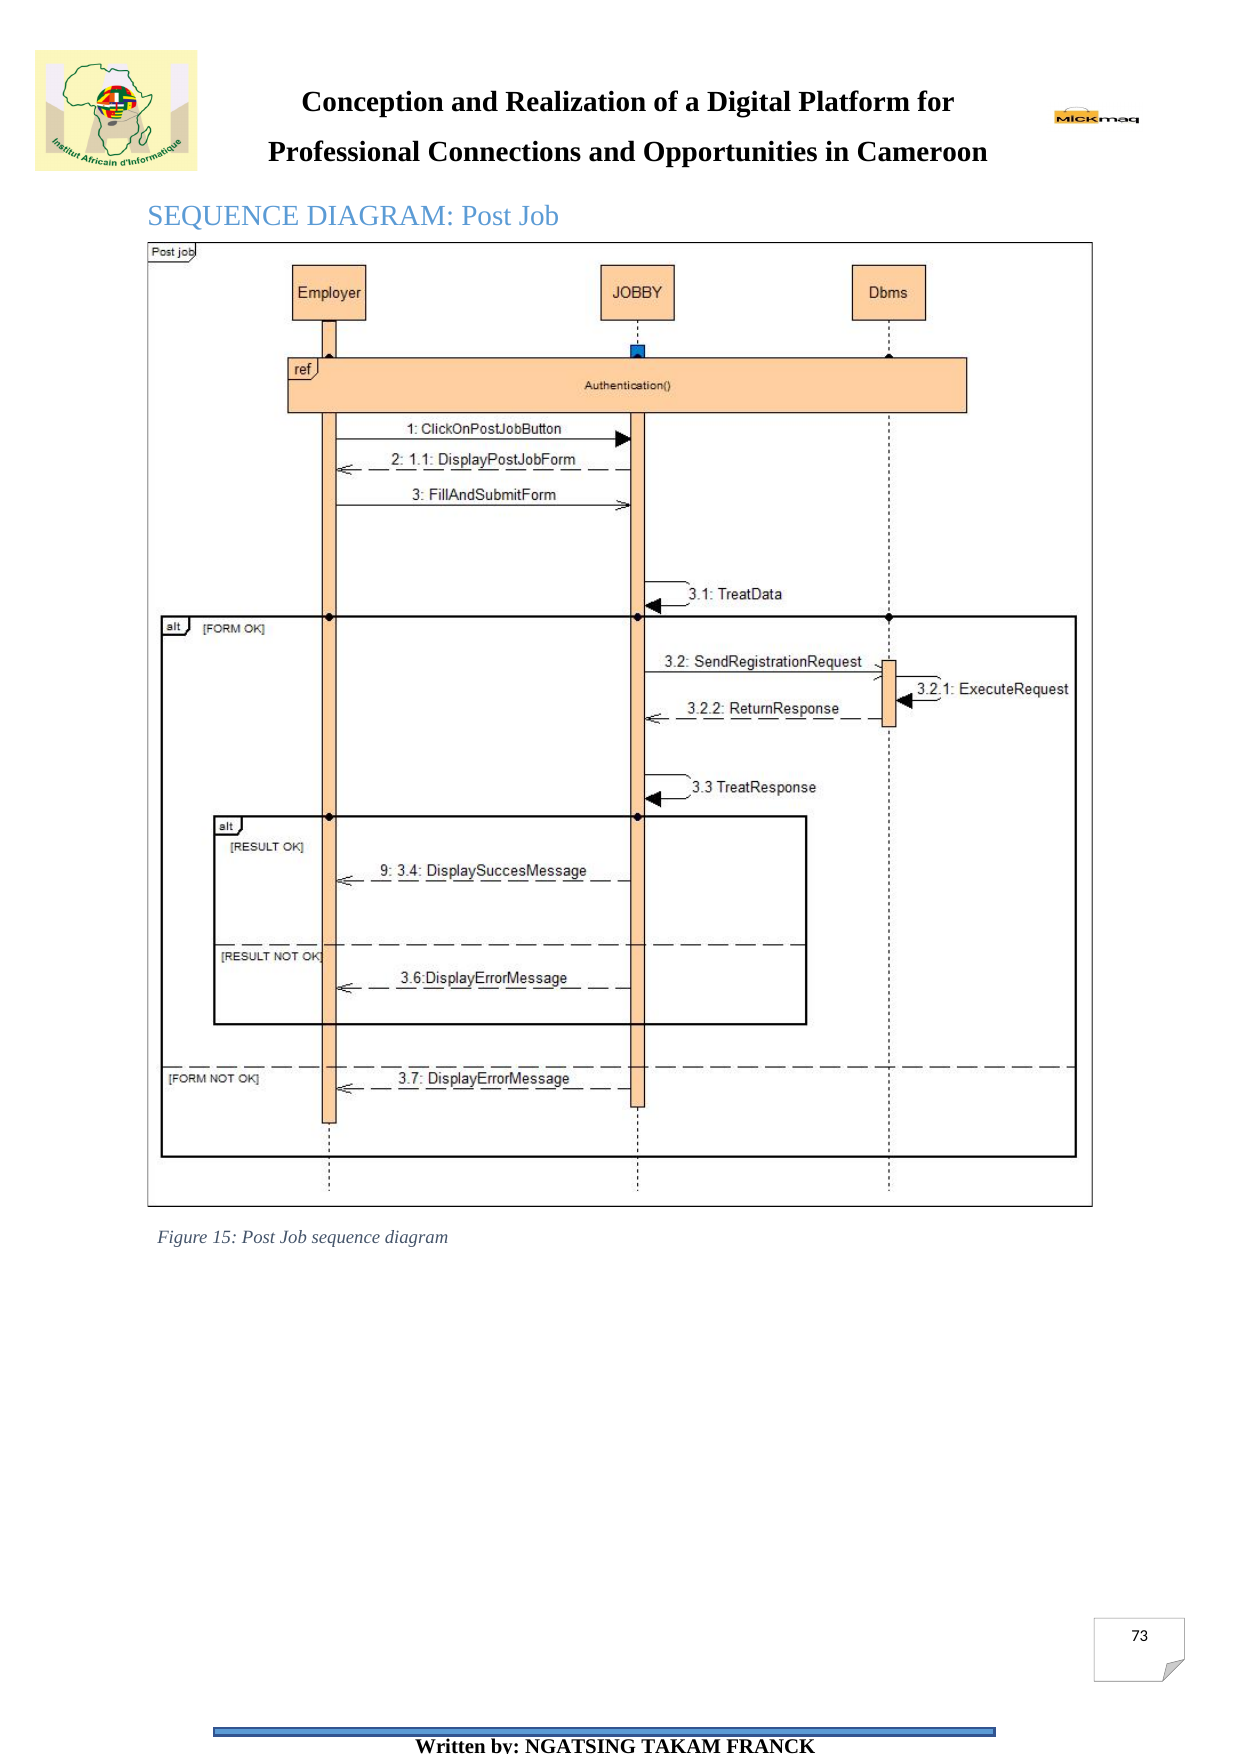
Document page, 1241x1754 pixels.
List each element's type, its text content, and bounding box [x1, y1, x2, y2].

picture [147, 242, 1093, 1207]
subtitle SEQUENCE DIAGRAM: Post Job [147, 155, 1093, 232]
picture [1047, 102, 1143, 132]
text Figure 15: Post Job sequence diagram [148, 1226, 1093, 1247]
picture [35, 50, 198, 171]
